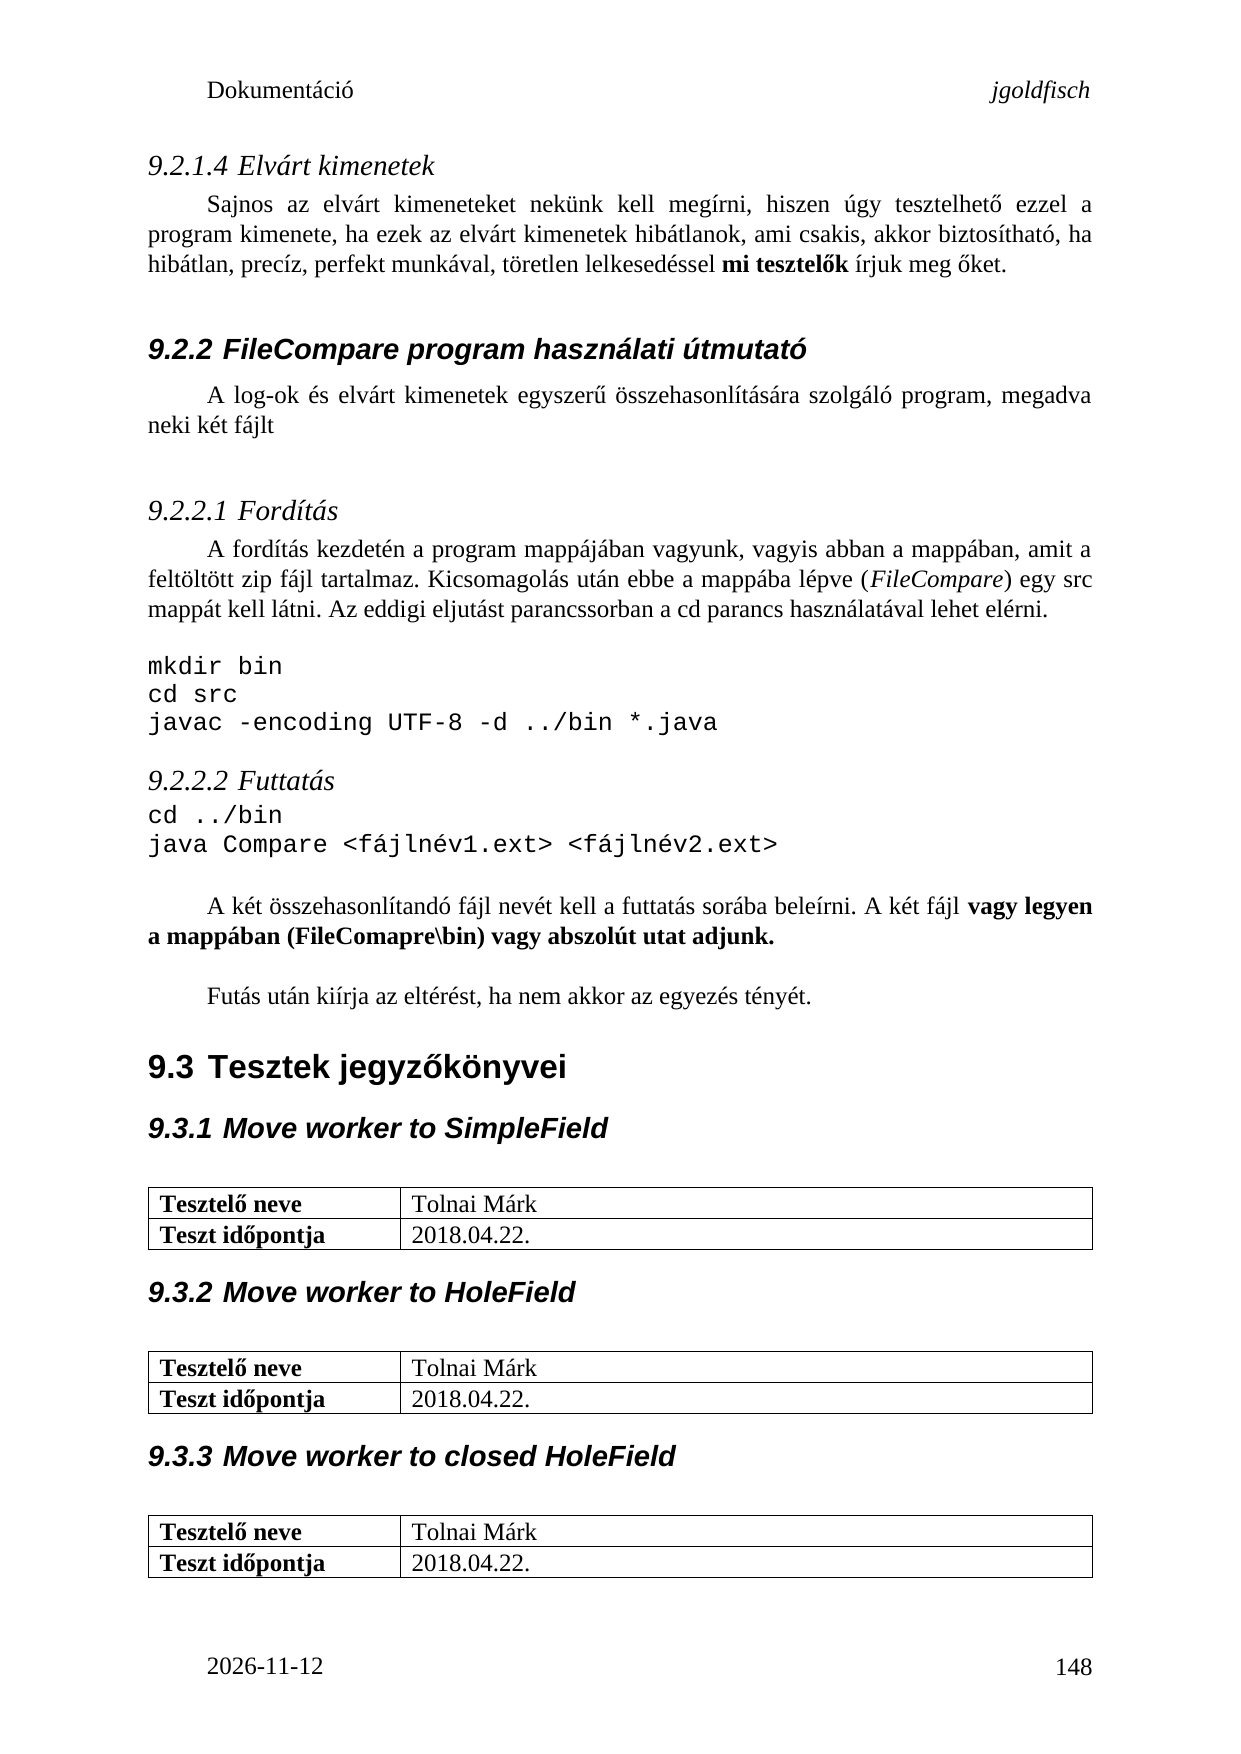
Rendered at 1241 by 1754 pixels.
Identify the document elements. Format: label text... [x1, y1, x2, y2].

subtitle Tesztek jegyzőkönyvei [148, 1047, 1093, 1086]
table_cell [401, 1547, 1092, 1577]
subtitle FileCompare program használati útmutató [148, 332, 1093, 366]
text A két összehasonlítandó fájl nevét kell a futtatás sorába beleírni. A két fájl vagy legyen a mappában (FileComapre\bin) vagy abszolút utat adjunk. [148, 890, 1093, 950]
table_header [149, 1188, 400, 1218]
subtitle Futtatás [148, 763, 1093, 797]
subtitle Move worker to closed HoleField [148, 1439, 1093, 1472]
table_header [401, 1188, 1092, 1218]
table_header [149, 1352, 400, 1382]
text cd ../bin [148, 803, 1093, 831]
text Sajnos az elvárt kimeneteket nekünk kell megírni, hiszen úgy tesztelhető ezzel a program kimenete, ha ezek az elvárt kimenetek hibátlanok, ami csakis, akkor biztosítható, ha hibátlan, precíz, perfekt munkával, töretlen lelkesedéssel mi tesztelők írjuk meg őket. [148, 187, 1093, 277]
subtitle Elvárt kimenetek [148, 148, 1093, 181]
text mkdir bin [148, 653, 1093, 682]
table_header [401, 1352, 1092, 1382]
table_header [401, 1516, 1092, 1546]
text A fordítás kezdetén a program mappájában vagyunk, vagyis abban a mappában, amit a feltöltött zip fájl tartalmaz. Kicsomagolás után ebbe a mappába lépve (FileCompare) egy src mappát kell látni. Az eddigi eljutást parancssorban a cd parancs használatával lehet elérni. [148, 533, 1093, 623]
subtitle Fordítás [148, 493, 1093, 527]
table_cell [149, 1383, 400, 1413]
text A log-ok és elvárt kimenetek egyszerű összehasonlítására szolgáló program, megadva neki két fájlt [148, 378, 1093, 438]
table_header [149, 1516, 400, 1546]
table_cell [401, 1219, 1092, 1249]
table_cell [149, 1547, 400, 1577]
text javac -encoding UTF-8 -d ../bin *.java [148, 710, 1093, 738]
subtitle Move worker to HoleField [148, 1275, 1093, 1308]
subtitle Move worker to SimpleField [148, 1111, 1093, 1144]
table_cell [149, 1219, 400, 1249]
text Futás után kiírja az eltérést, ha nem akkor az egyezés tényét. [148, 980, 1093, 1010]
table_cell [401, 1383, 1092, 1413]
text java Compare <fájlnév1.ext> <fájlnév2.ext> [148, 831, 1093, 860]
text cd src [148, 682, 1093, 710]
